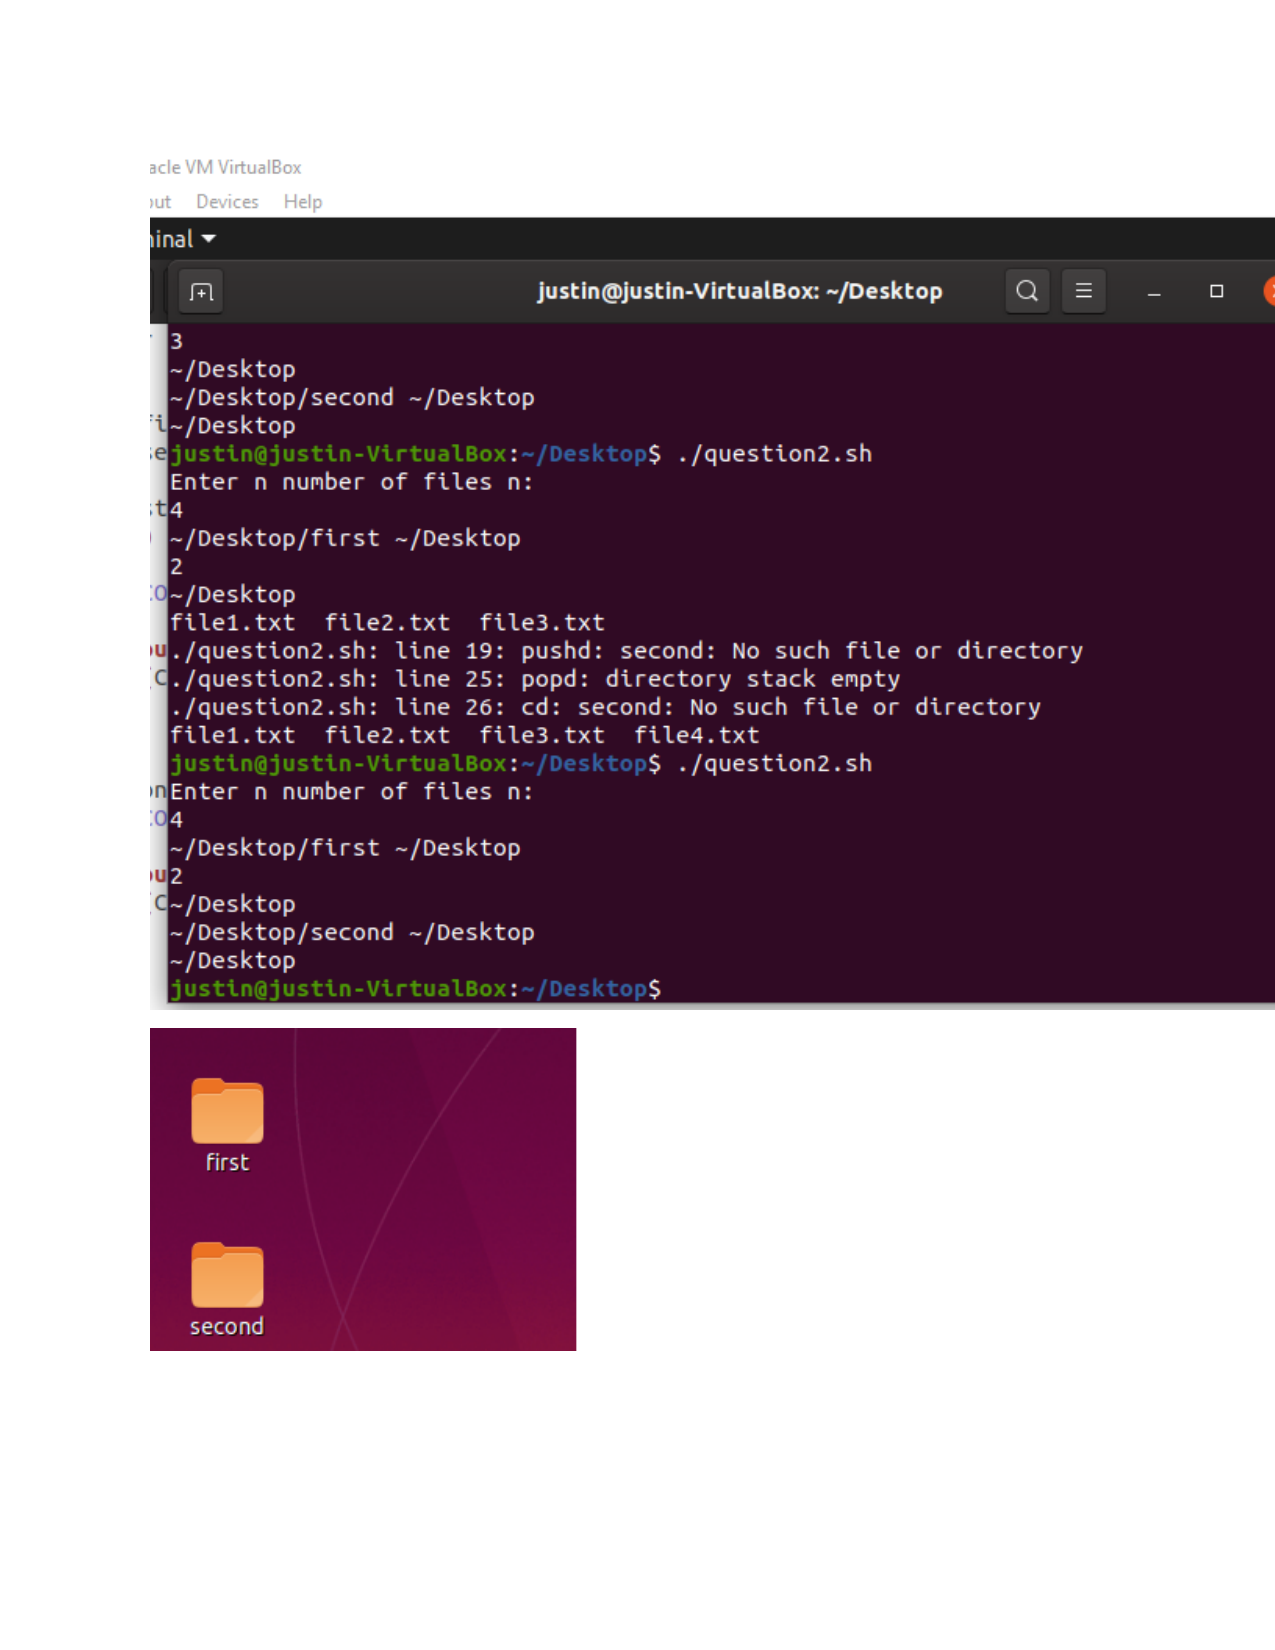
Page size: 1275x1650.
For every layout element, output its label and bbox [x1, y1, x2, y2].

picture [150, 150, 1275, 1010]
picture [150, 1028, 577, 1351]
